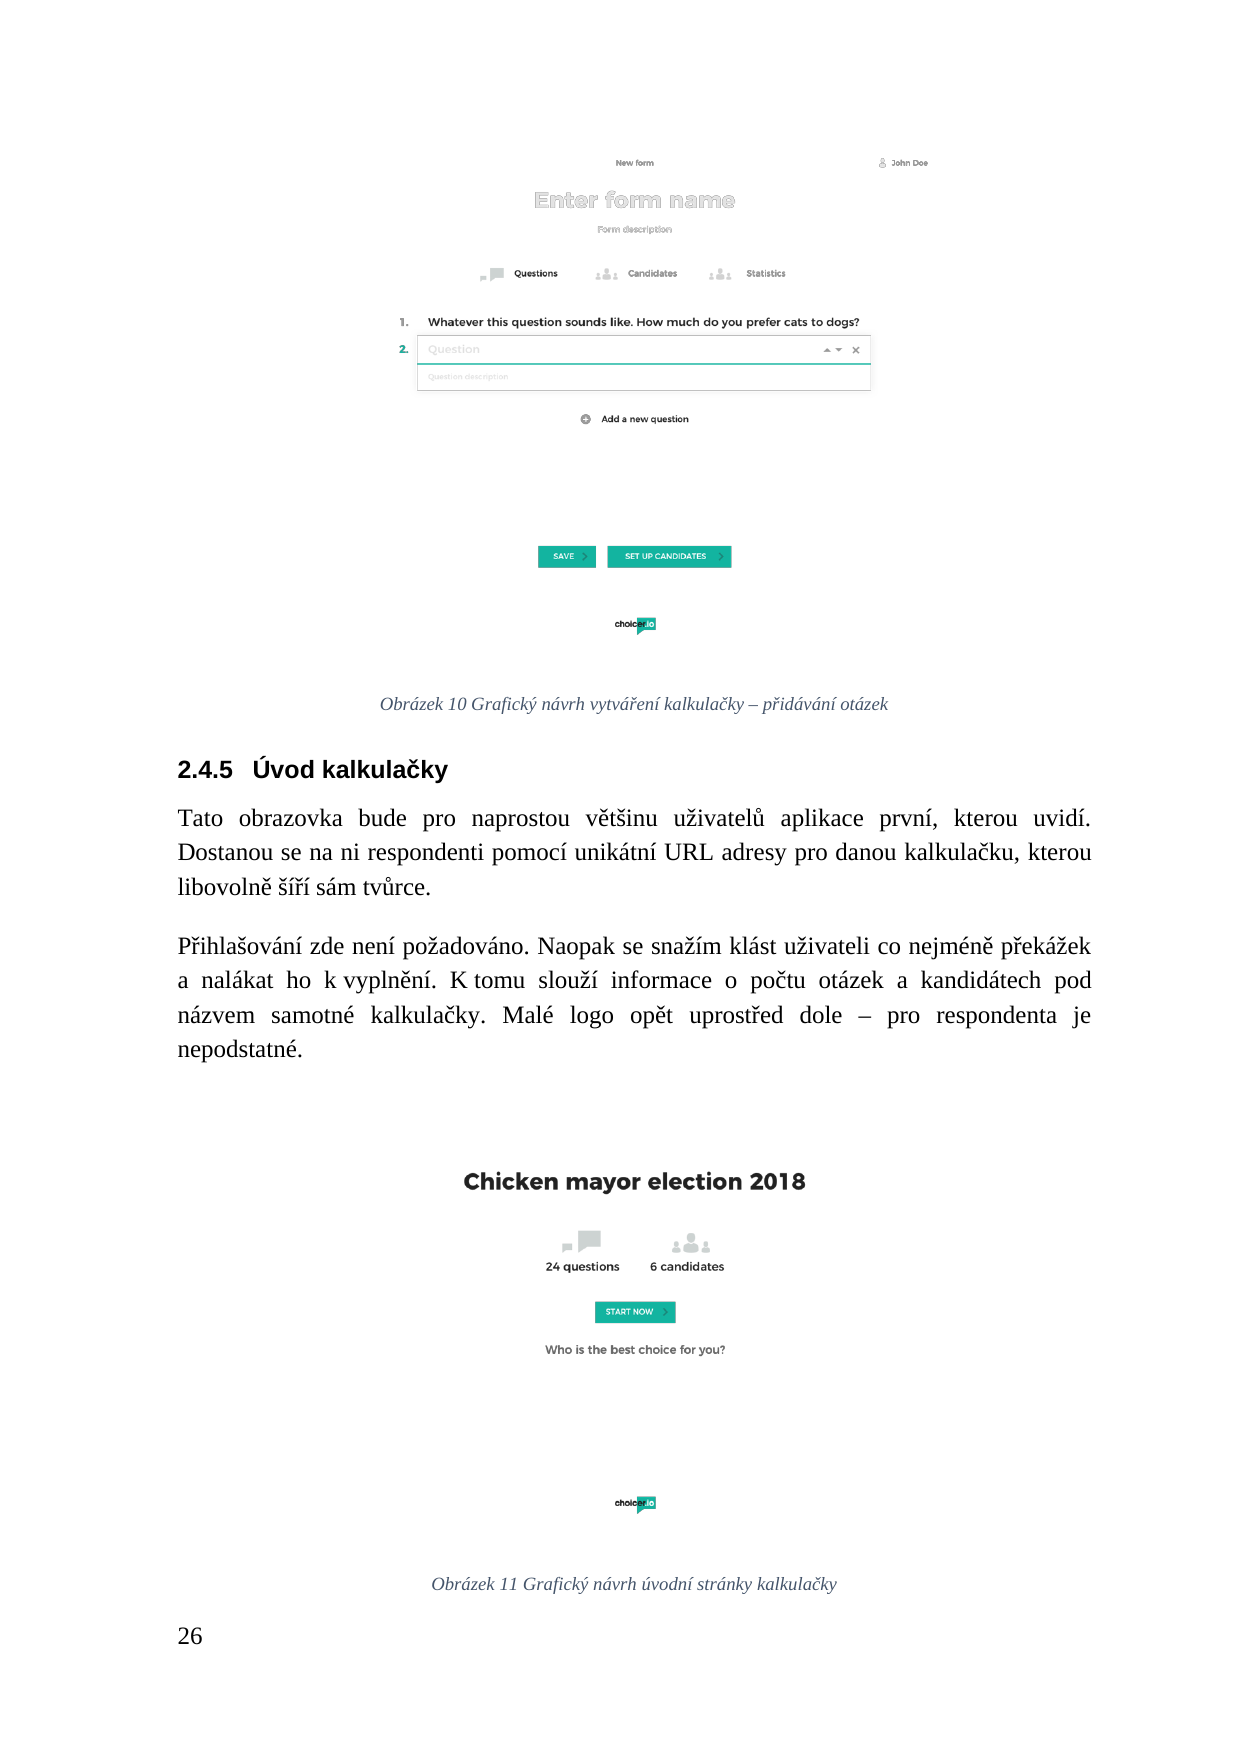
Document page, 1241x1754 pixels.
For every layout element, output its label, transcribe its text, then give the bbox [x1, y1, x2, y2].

text Přihlašování zde není požadováno. Naopak se snažím klást uživateli co nejméně překážek a nalákat ho k vyplnění. K tomu slouží informace o počtu otázek a kandidátech pod názvem samotné kalkulačky. Malé logo opět uprostřed dole – pro respondenta je nepodstatné. [177, 1029, 1092, 1063]
text Obrázek 10 Grafický návrh vytváření kalkulačky – přidávání otázek [177, 693, 1092, 714]
picture [177, 147, 1092, 663]
subtitle Úvod kalkulačky [177, 755, 1092, 784]
text Obrázek 11 Grafický návrh úvodní stránky kalkulačky [177, 1573, 1092, 1594]
picture [177, 1093, 1092, 1542]
text Tato obrazovka bude pro naprostou většinu uživatelů aplikace první, kterou uvidí. Dostanou se na ni respondenti pomocí unikátní URL adresy pro danou kalkulačku, kterou libovolně šíří sám tvůrce. [177, 866, 1092, 900]
